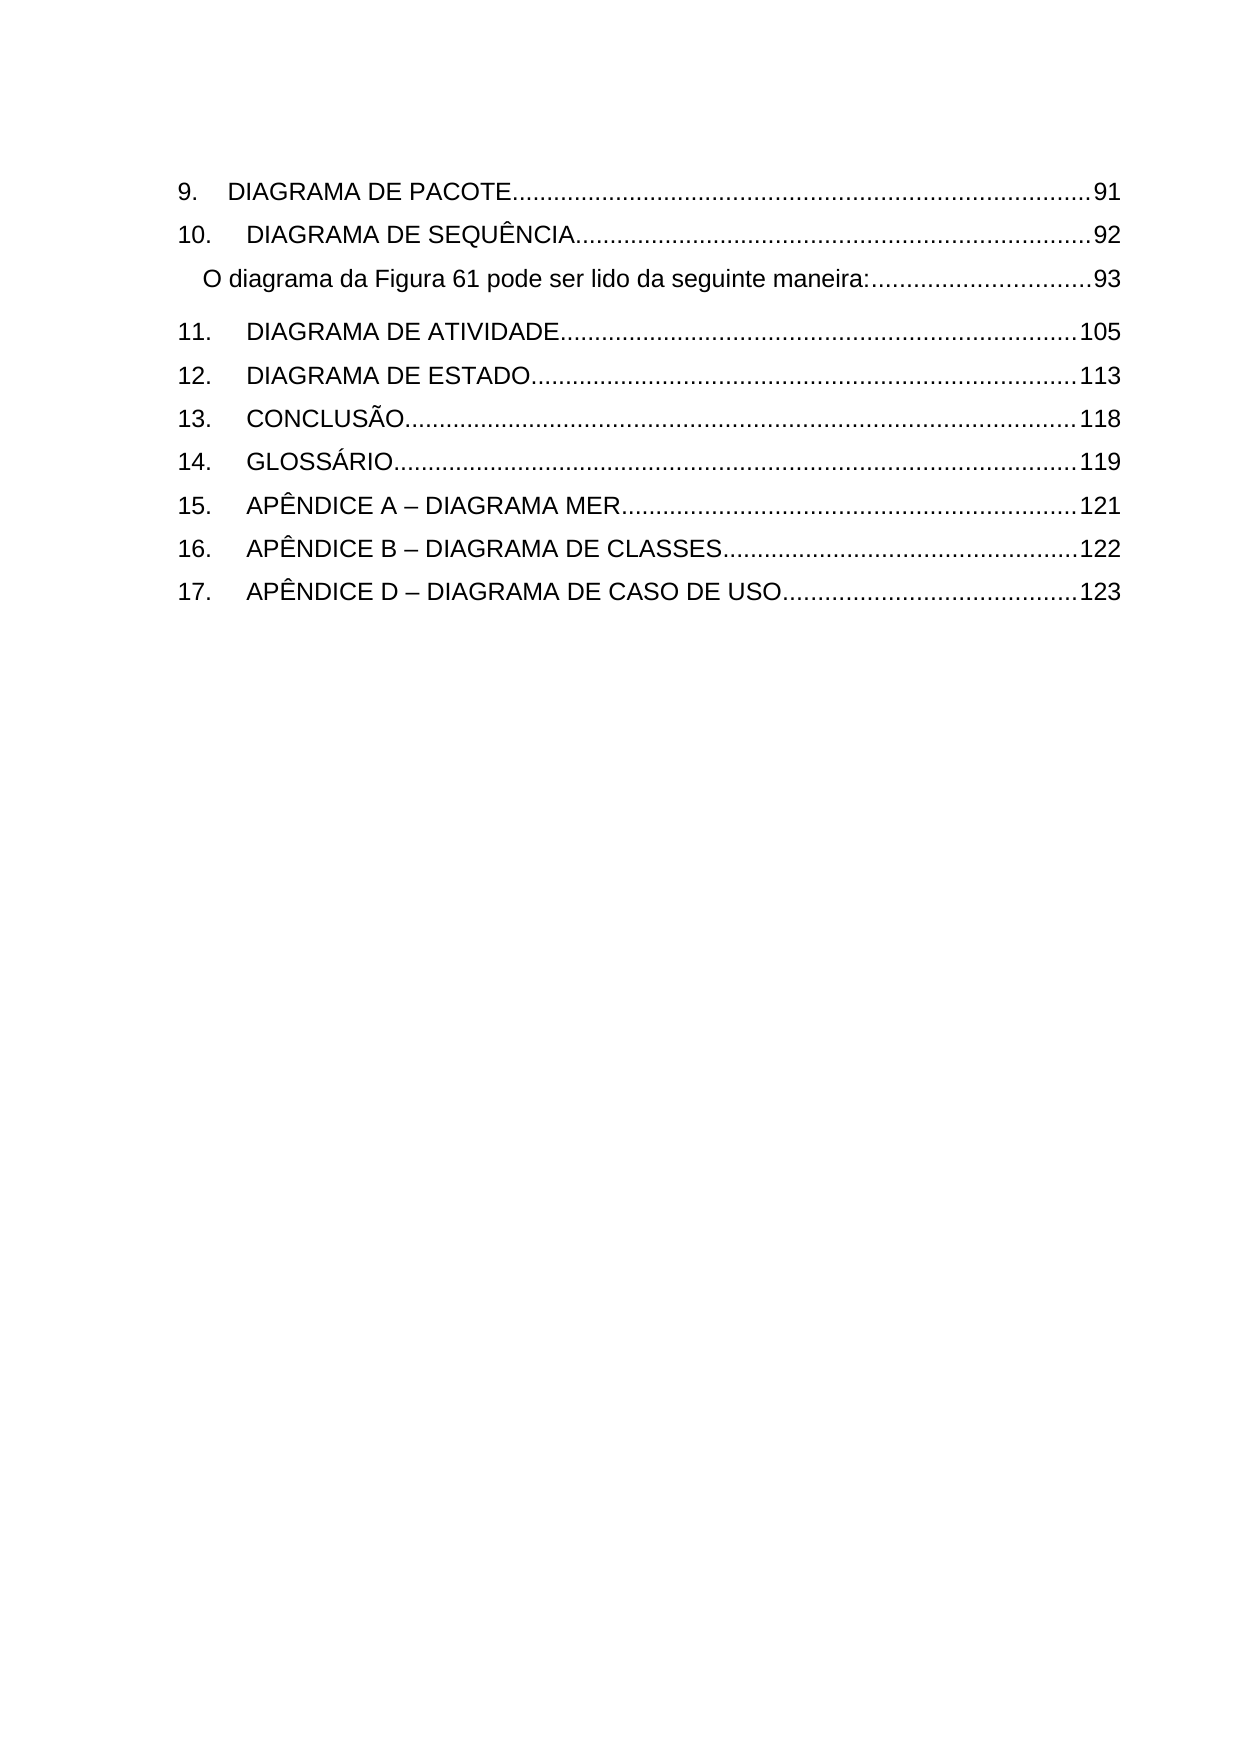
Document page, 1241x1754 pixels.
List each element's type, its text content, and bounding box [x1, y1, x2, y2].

text 13. CONCLUSÃO 118 [177, 404, 1122, 433]
text 11. DIAGRAMA DE ATIVIDADE 105 [177, 317, 1122, 346]
text 12. DIAGRAMA DE ESTADO 113 [177, 361, 1122, 389]
text 14. GLOSSÁRIO 119 [177, 447, 1122, 476]
text O diagrama da Figura 61 pode ser lido da seguinte maneira: 93 [202, 264, 1122, 293]
text 10. DIAGRAMA DE SEQUÊNCIA 92 [177, 221, 1122, 249]
text 15. APÊNDICE A – DIAGRAMA MER 121 [177, 491, 1122, 519]
text 17. APÊNDICE D – DIAGRAMA DE CASO DE USO 123 [177, 577, 1122, 606]
text 9. DIAGRAMA DE PACOTE 91 [177, 177, 1122, 206]
text 16. APÊNDICE B – DIAGRAMA DE CLASSES 122 [177, 534, 1122, 563]
